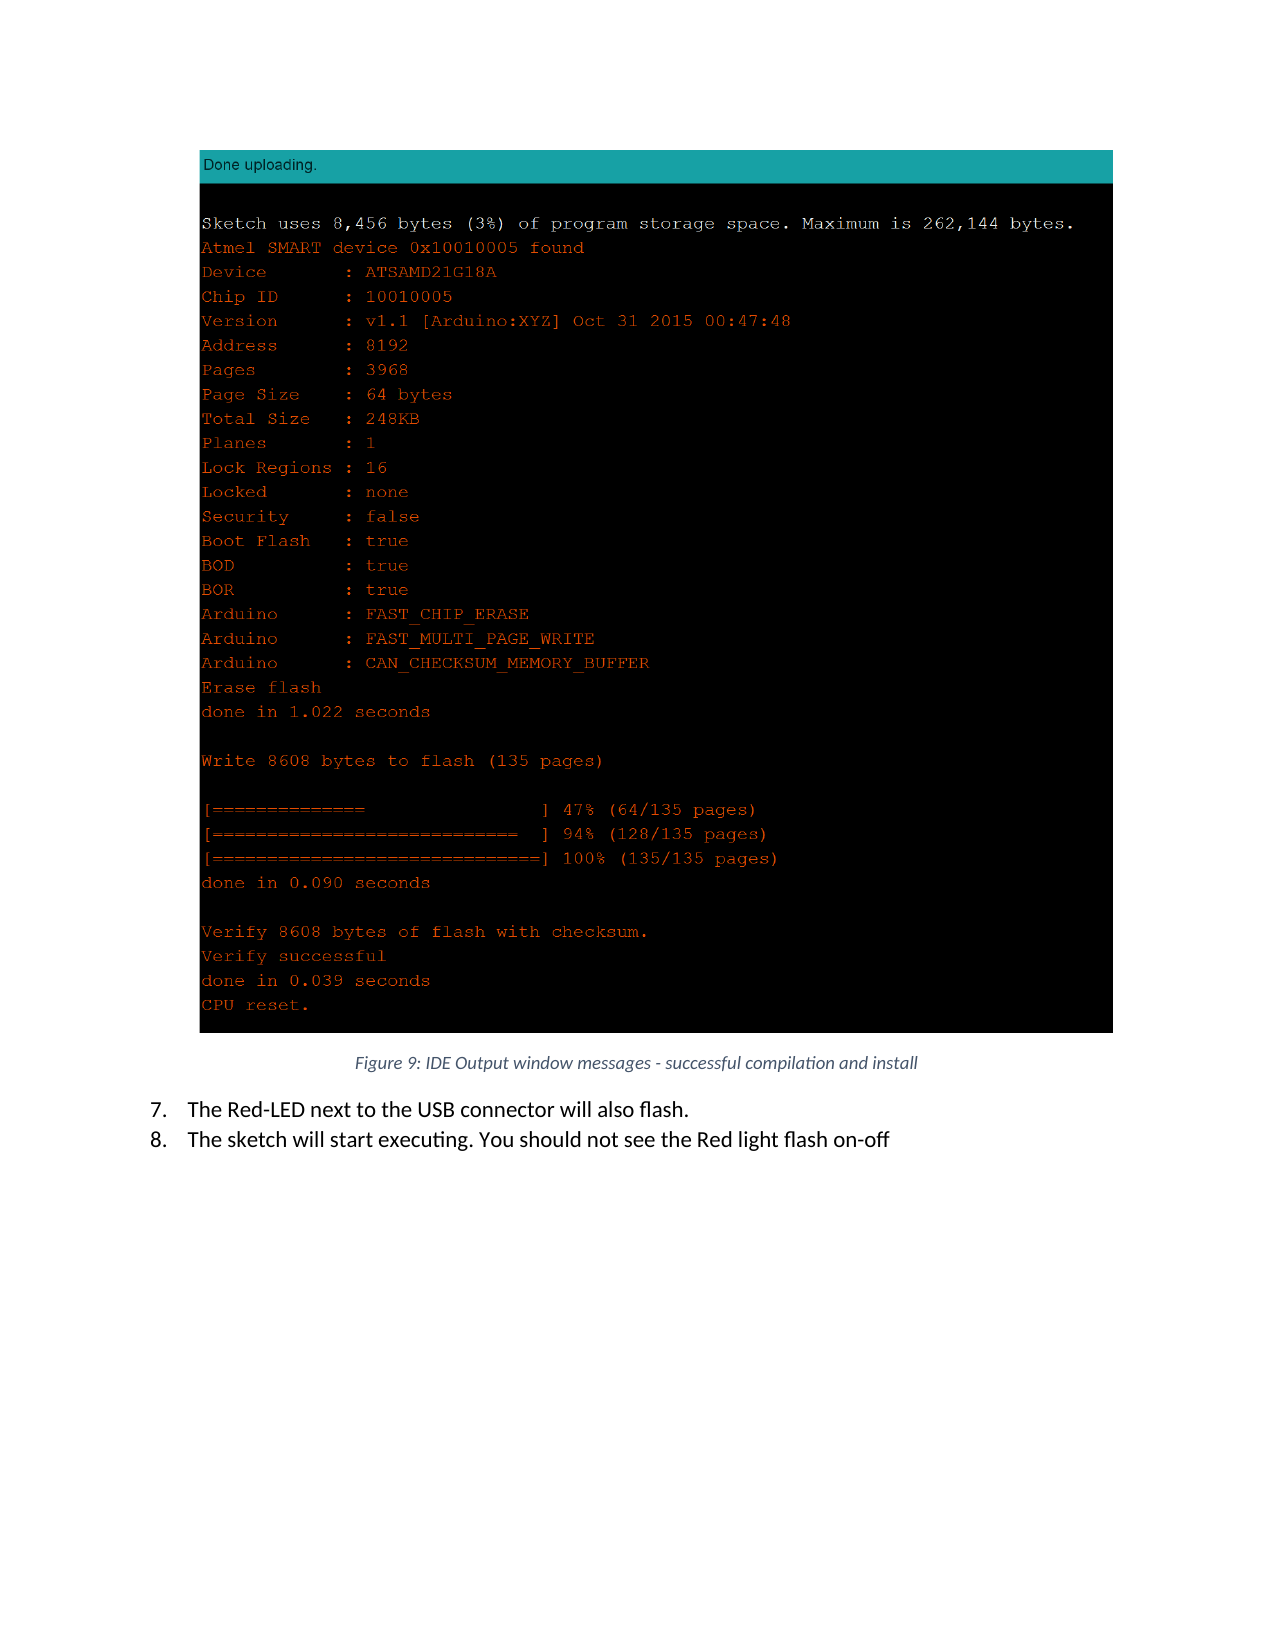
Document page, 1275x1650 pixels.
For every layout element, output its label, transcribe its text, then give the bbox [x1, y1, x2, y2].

list The sketch will start executing. You should not see the Red light flash on-off [150, 1125, 1125, 1153]
text Figure : IDE Output window messages - successful compilation and install [150, 1051, 1125, 1074]
list The Red-LED next to the USB connector will also flash. [150, 1095, 1125, 1123]
picture [199, 150, 1113, 1033]
